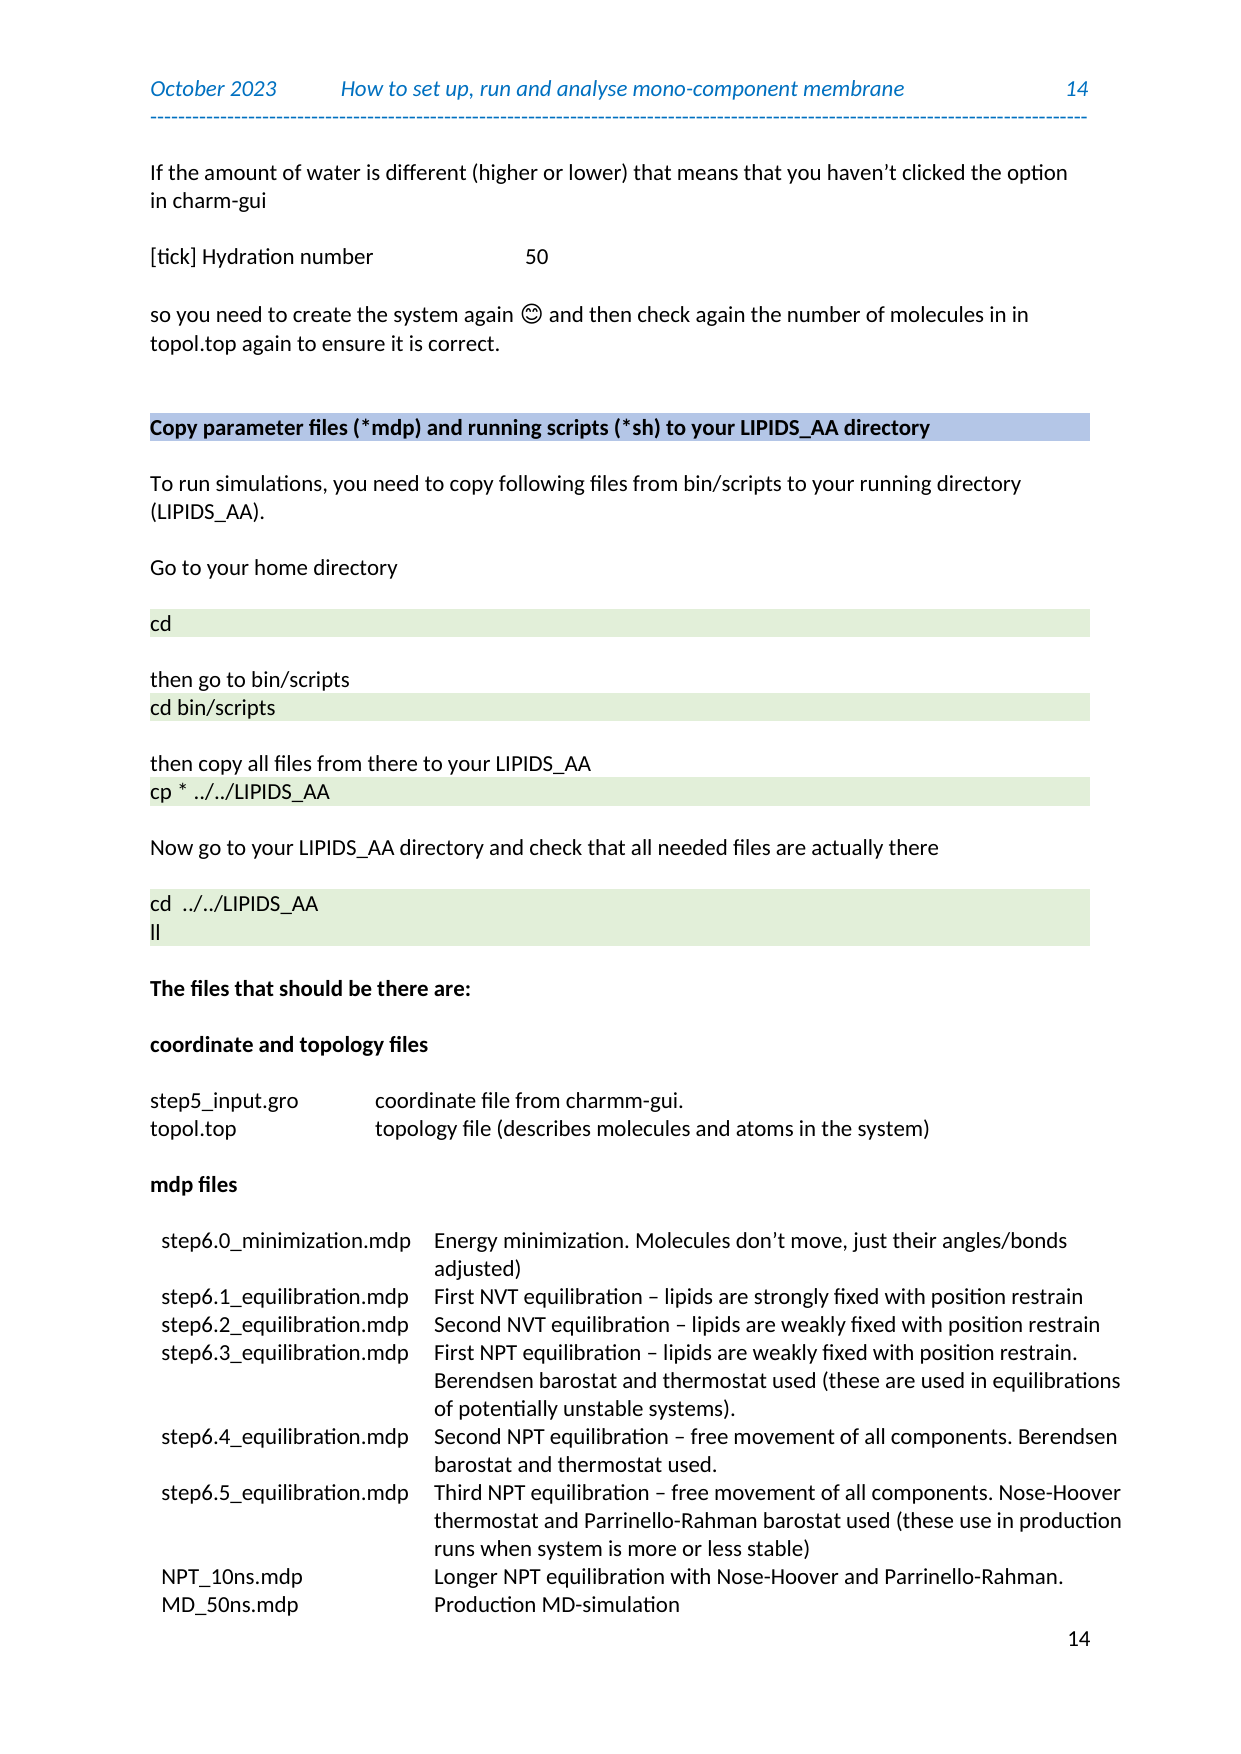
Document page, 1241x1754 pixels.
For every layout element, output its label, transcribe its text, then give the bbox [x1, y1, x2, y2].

table_cell step6.1_equilibration.mdp [150, 1282, 423, 1310]
text topol.top topology file (describes molecules and atoms in the system) [150, 1114, 1090, 1142]
table_cell step6.4_equilibration.mdp [150, 1422, 423, 1478]
text cd bin/scripts [150, 693, 1090, 721]
text ll [150, 918, 1090, 946]
table_cell Second NVT equilibration – lipids are weakly fixed with position restrain [423, 1310, 1153, 1338]
table_cell Production MD-simulation [423, 1590, 1153, 1618]
text coordinate and topology files [150, 1030, 1090, 1058]
text then go to bin/scripts [150, 665, 1090, 693]
text The files that should be there are: [150, 974, 1090, 1002]
text then copy all files from there to your LIPIDS_AA [150, 749, 1090, 777]
table_cell NPT_10ns.mdp [150, 1562, 423, 1590]
table_cell Longer NPT equilibration with Nose-Hoover and Parrinello-Rahman. [423, 1562, 1153, 1590]
table_cell step6.2_equilibration.mdp [150, 1310, 423, 1338]
table_cell First NPT equilibration – lipids are weakly fixed with position restrain. Berendsen barostat and thermostat used (these are used in equilibrations of potentially unstable systems). [423, 1338, 1153, 1422]
text Copy parameter files (*mdp) and running scripts (*sh) to your LIPIDS_AA directory [150, 413, 1090, 441]
text If the amount of water is different (higher or lower) that means that you haven’t clicked the option in charm-gui [150, 158, 1090, 214]
text step5_input.gro coordinate file from charmm-gui. [150, 1086, 1090, 1114]
table_header step6.0_minimization.mdp [150, 1226, 423, 1282]
text cd [150, 609, 1090, 637]
table_cell First NVT equilibration – lipids are strongly fixed with position restrain [423, 1282, 1153, 1310]
text mdp files [150, 1170, 1090, 1198]
text Now go to your LIPIDS_AA directory and check that all needed files are actually there [150, 833, 1090, 862]
table_cell step6.5_equilibration.mdp [150, 1478, 423, 1562]
text To run simulations, you need to copy following files from bin/scripts to your running directory (LIPIDS_AA). [150, 469, 1090, 525]
text cp * ../../LIPIDS_AA [150, 777, 1090, 806]
text so you need to create the system again and then check again the number of molecules in in topol.top again to ensure it is correct. [150, 298, 1090, 357]
text [tick] Hydration number 50 [150, 242, 1090, 270]
table_cell Second NPT equilibration – free movement of all components. Berendsen barostat and thermostat used. [423, 1422, 1153, 1478]
table_cell MD_50ns.mdp [150, 1590, 423, 1618]
text Go to your home directory [150, 553, 1090, 581]
table_cell step6.3_equilibration.mdp [150, 1338, 423, 1422]
table_cell Third NPT equilibration – free movement of all components. Nose-Hoover thermostat and Parrinello-Rahman barostat used (these use in production runs when system is more or less stable) [423, 1478, 1153, 1562]
table_header Energy minimization. Molecules don’t move, just their angles/bonds adjusted) [423, 1226, 1153, 1282]
text cd ../../LIPIDS_AA [150, 889, 1090, 918]
